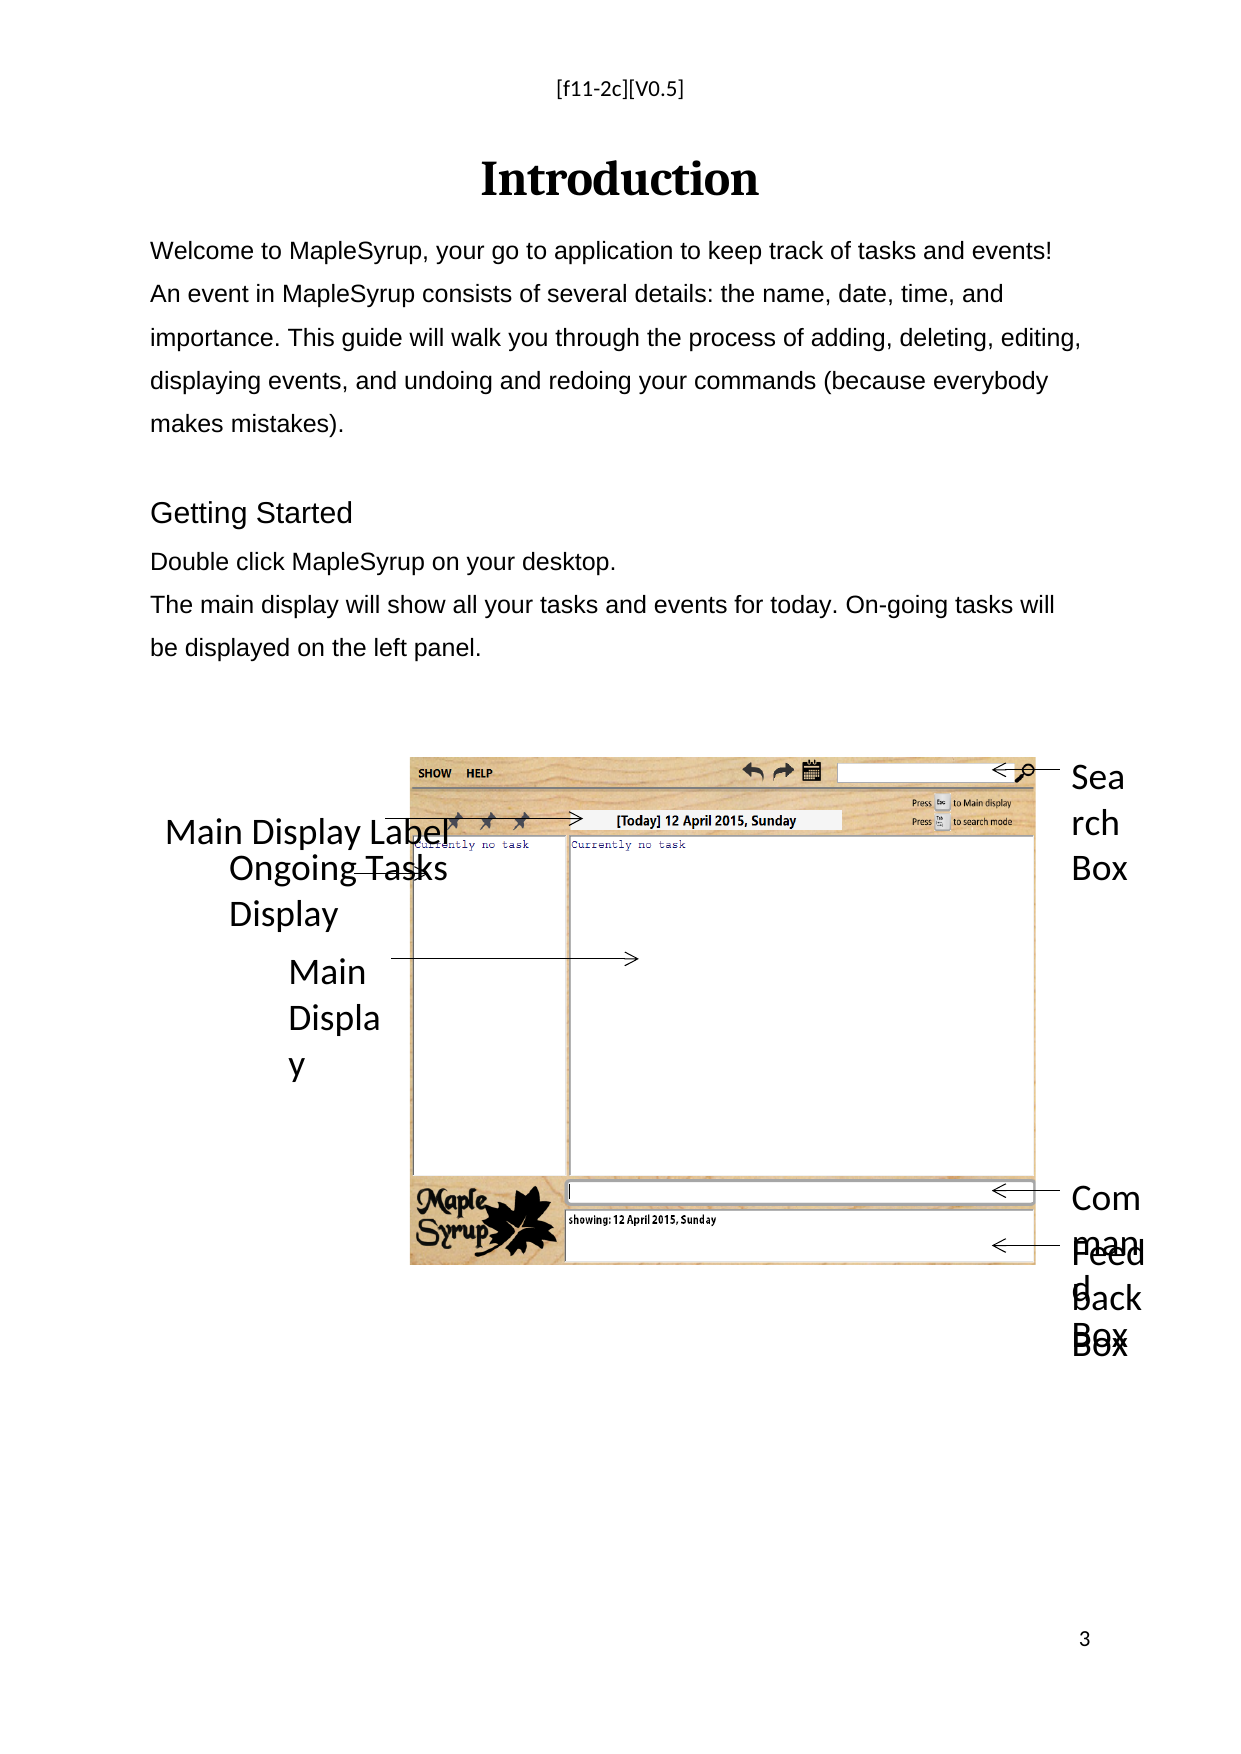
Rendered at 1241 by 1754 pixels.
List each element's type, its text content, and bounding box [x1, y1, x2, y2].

text The main display will show all your tasks and events for today. On-going tasks will be displayed on the left panel. [150, 590, 1090, 662]
picture [409, 828, 418, 842]
text Double click MapleSyrup on your desktop. [150, 547, 1090, 576]
title Introduction [150, 150, 1090, 207]
text Getting Started [150, 495, 1090, 530]
picture [409, 757, 1036, 1265]
text Welcome to MapleSyrup, your go to application to keep track of tasks and events! An event in MapleSyrup consists of several details: the name, date, time, and importance. This guide will walk you through the process of adding, deleting, editing, displaying events, and undoing and redoing your commands (because everybody makes mistakes). [150, 236, 1090, 437]
